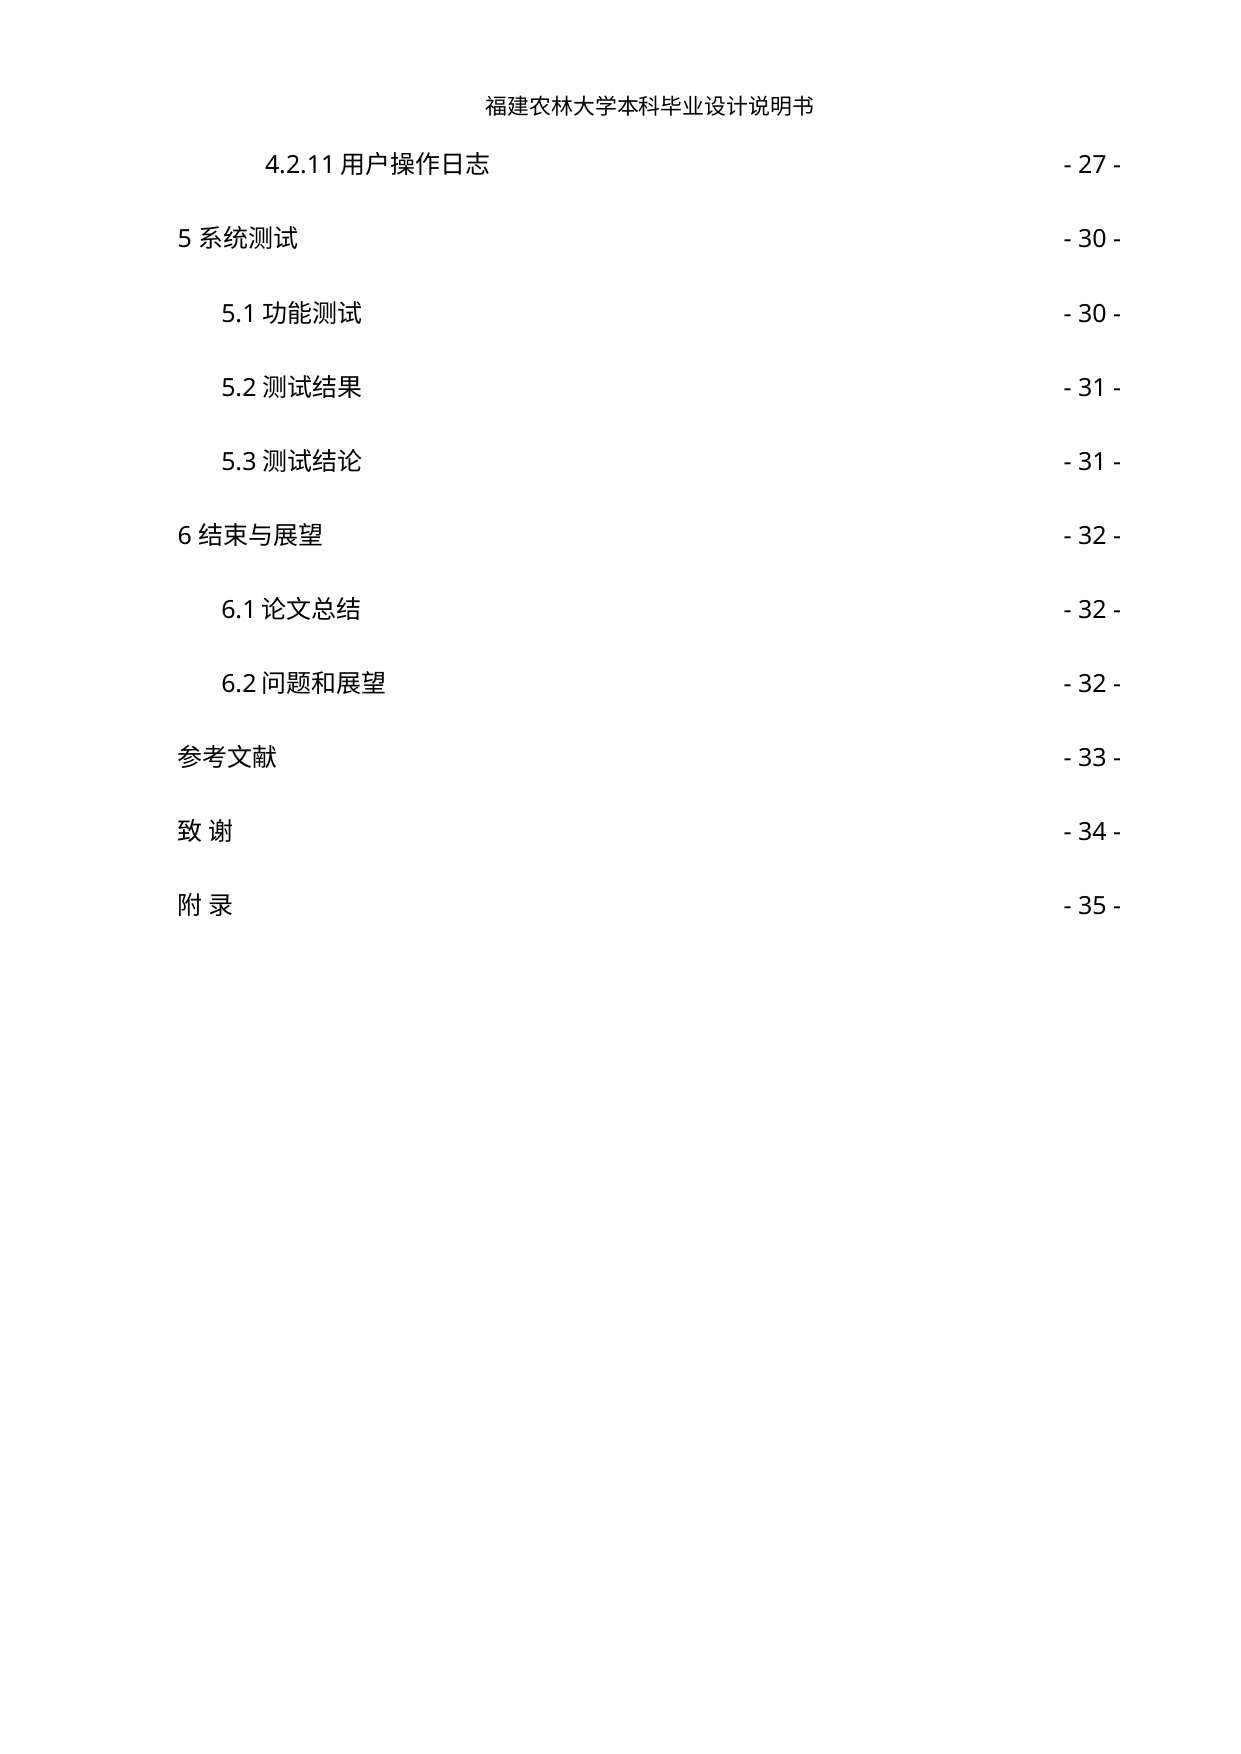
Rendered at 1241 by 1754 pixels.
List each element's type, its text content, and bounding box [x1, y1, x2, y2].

text 致 谢 - 34 - [177, 797, 1122, 862]
text 附 录 - 35 - [177, 871, 1122, 936]
text 5.3 测试结论 - 31 - [221, 427, 1122, 492]
text 6 结束与展望 - 32 - [177, 501, 1122, 566]
text 5.2 测试结果 - 31 - [221, 353, 1122, 418]
text 6.2问题和展望 - 32 - [221, 649, 1122, 714]
text 4.2.11用户操作日志 - 27 - [265, 131, 1122, 196]
text 5 系统测试 - 30 - [177, 204, 1122, 269]
text 5.1 功能测试 - 30 - [221, 279, 1122, 344]
text 6.1论文总结 - 32 - [221, 575, 1122, 640]
text 参考文献 - 33 - [177, 723, 1122, 788]
